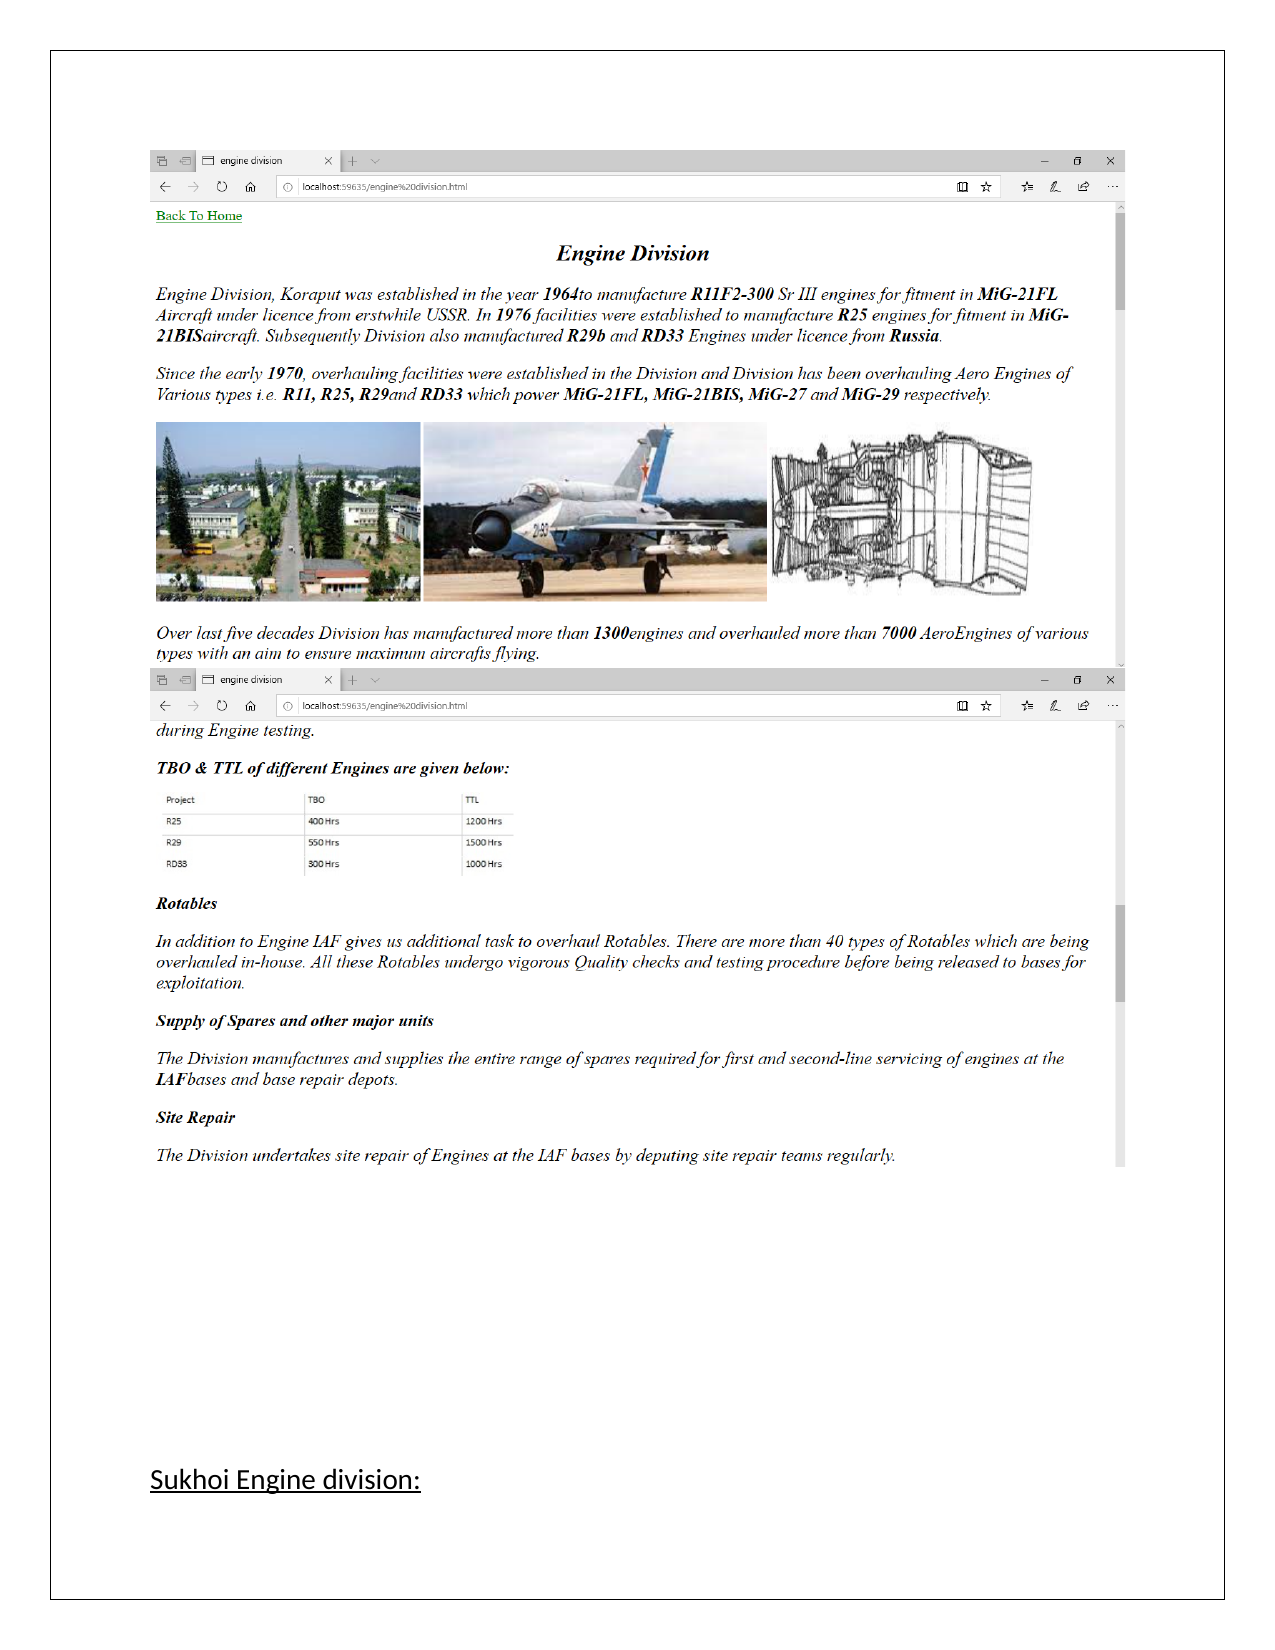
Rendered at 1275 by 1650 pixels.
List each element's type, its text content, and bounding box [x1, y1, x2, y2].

picture [150, 150, 1125, 667]
text Sukhoi Engine division: [150, 1461, 1125, 1496]
picture [150, 668, 1125, 1167]
